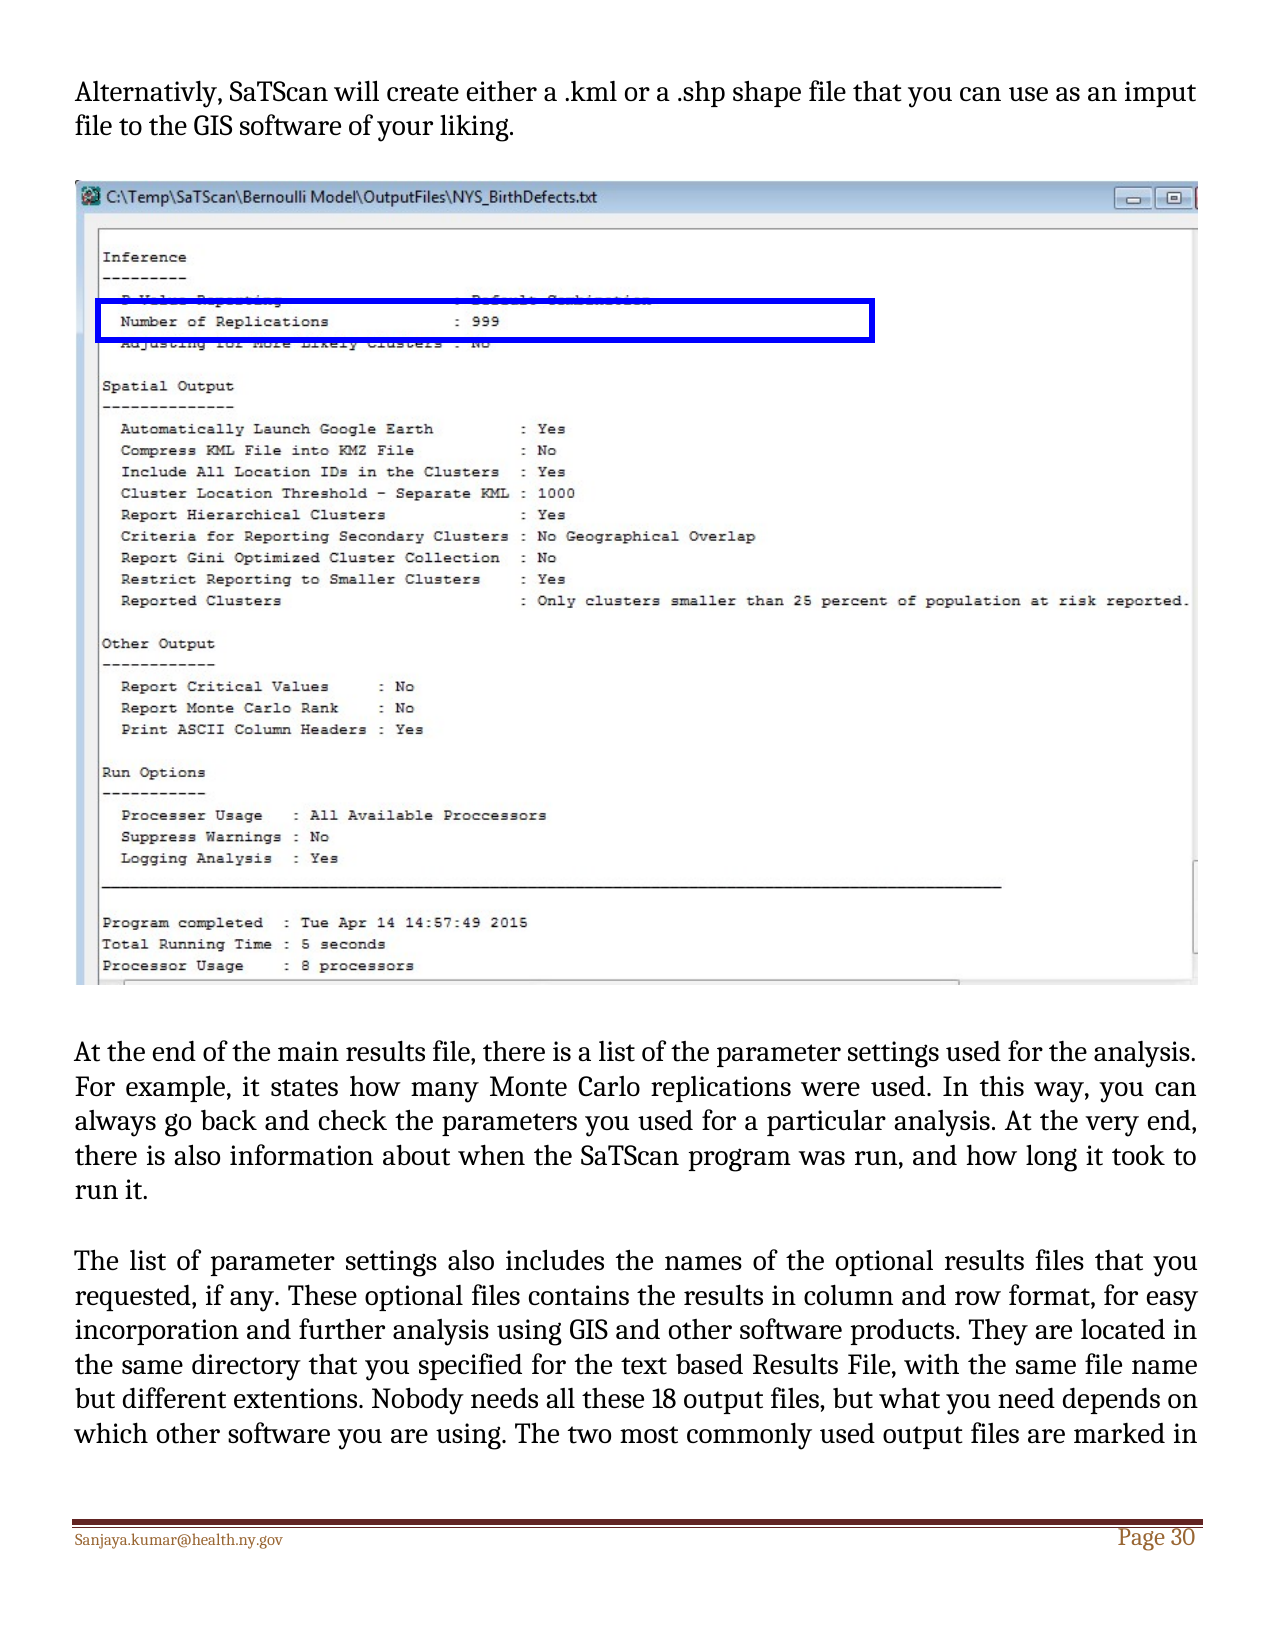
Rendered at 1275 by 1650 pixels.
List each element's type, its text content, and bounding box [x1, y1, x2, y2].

picture [75, 180, 1198, 985]
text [73, 75, 1200, 143]
text At the end of the main results file, there is a list of the parameter settings used for the analysis. For example, it states how many Monte Carlo replications were used. In this way, you can always go back and check the parameters you used for a particular analysis. At the very end, there is also information about when the SaTScan program was run, and how long it took to run it. [73, 1036, 1200, 1207]
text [73, 1244, 1200, 1450]
